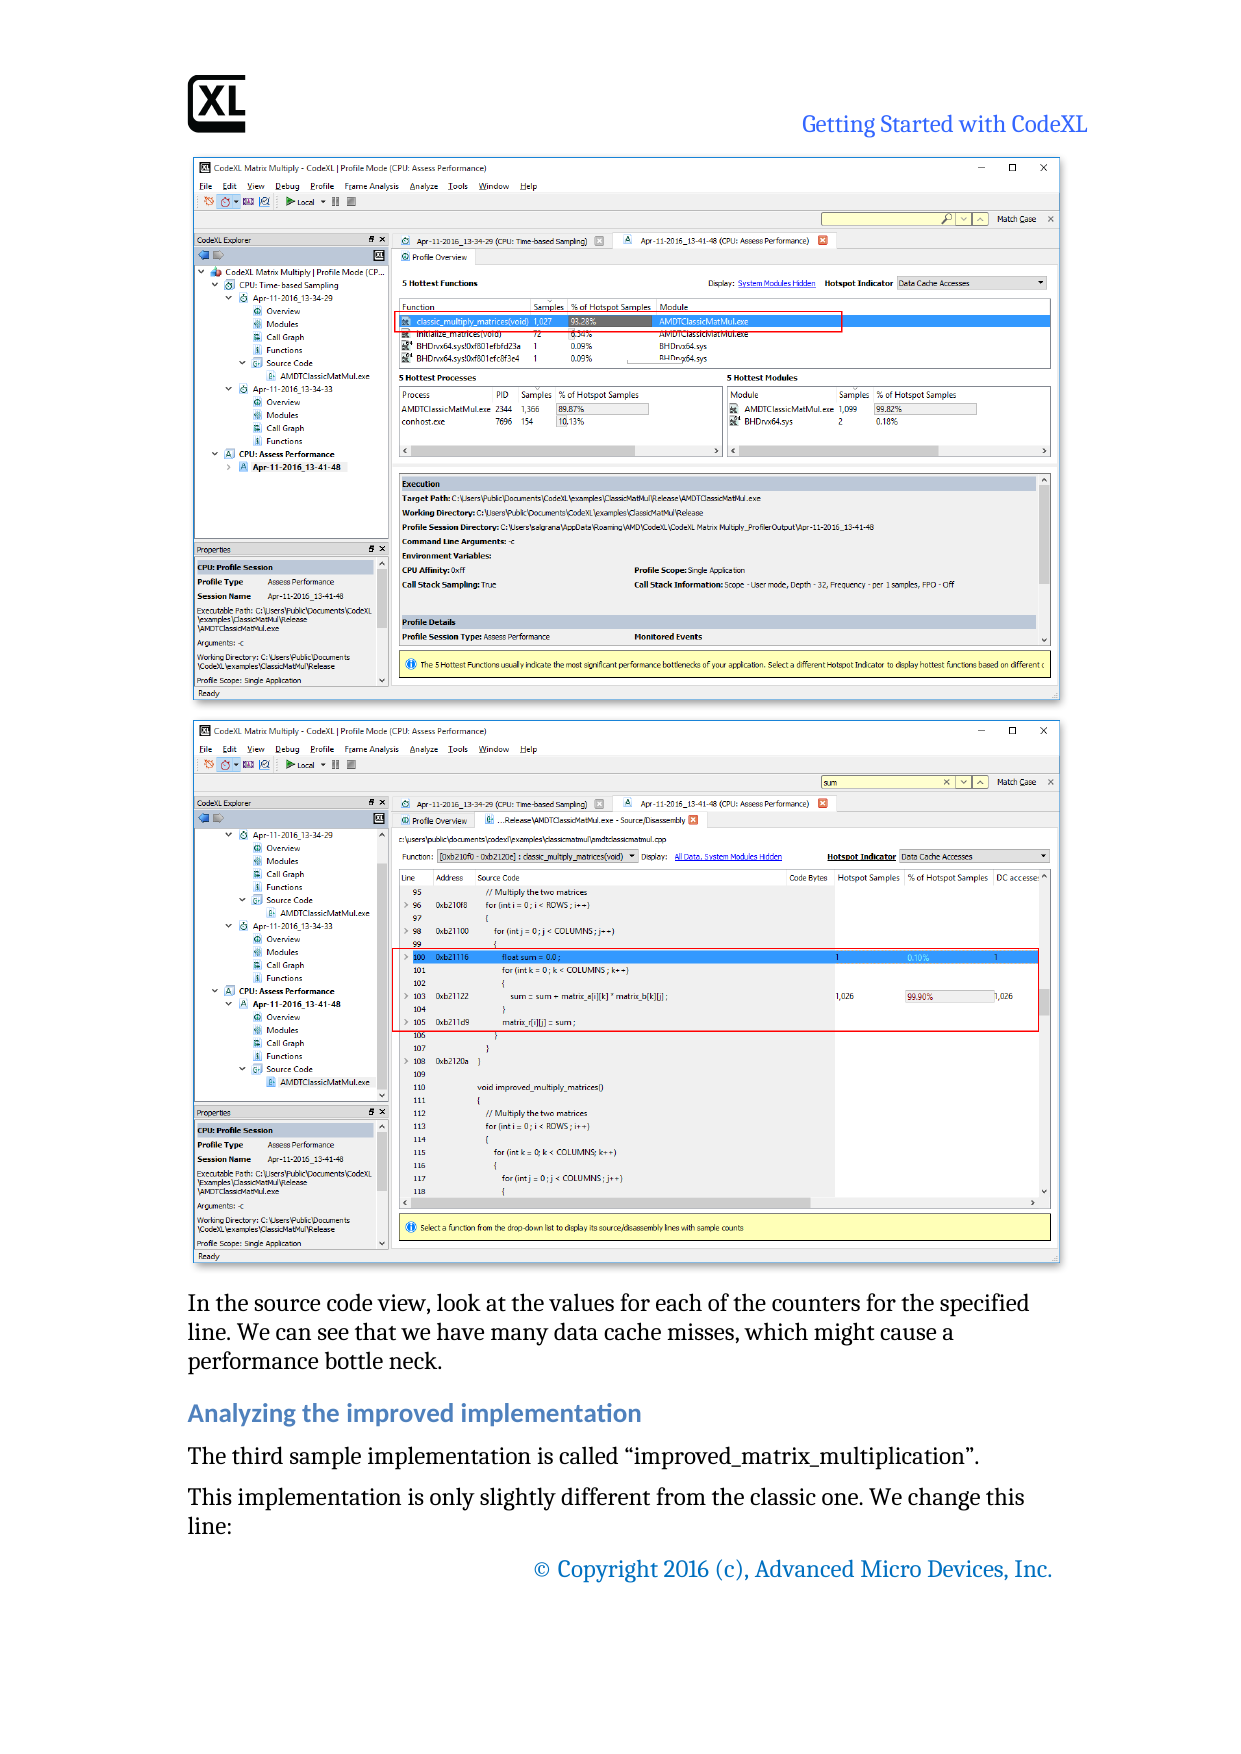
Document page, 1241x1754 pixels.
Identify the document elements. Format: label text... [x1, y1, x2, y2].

text In the source code view, look at the values for each of the counters for the specified line. We can see that we have many data cache misses, which might cause a performance bottle neck. [187, 1289, 1053, 1376]
text This implementation is only slightly different from the classic one. We change this line: [187, 1483, 1053, 1541]
picture [193, 157, 1060, 700]
picture [193, 720, 1060, 1263]
picture [187, 75, 246, 133]
subtitle Analyzing the improved implementation [187, 1396, 1053, 1429]
text The third sample implementation is called “improved_matrix_multiplication”. [187, 1442, 1053, 1471]
